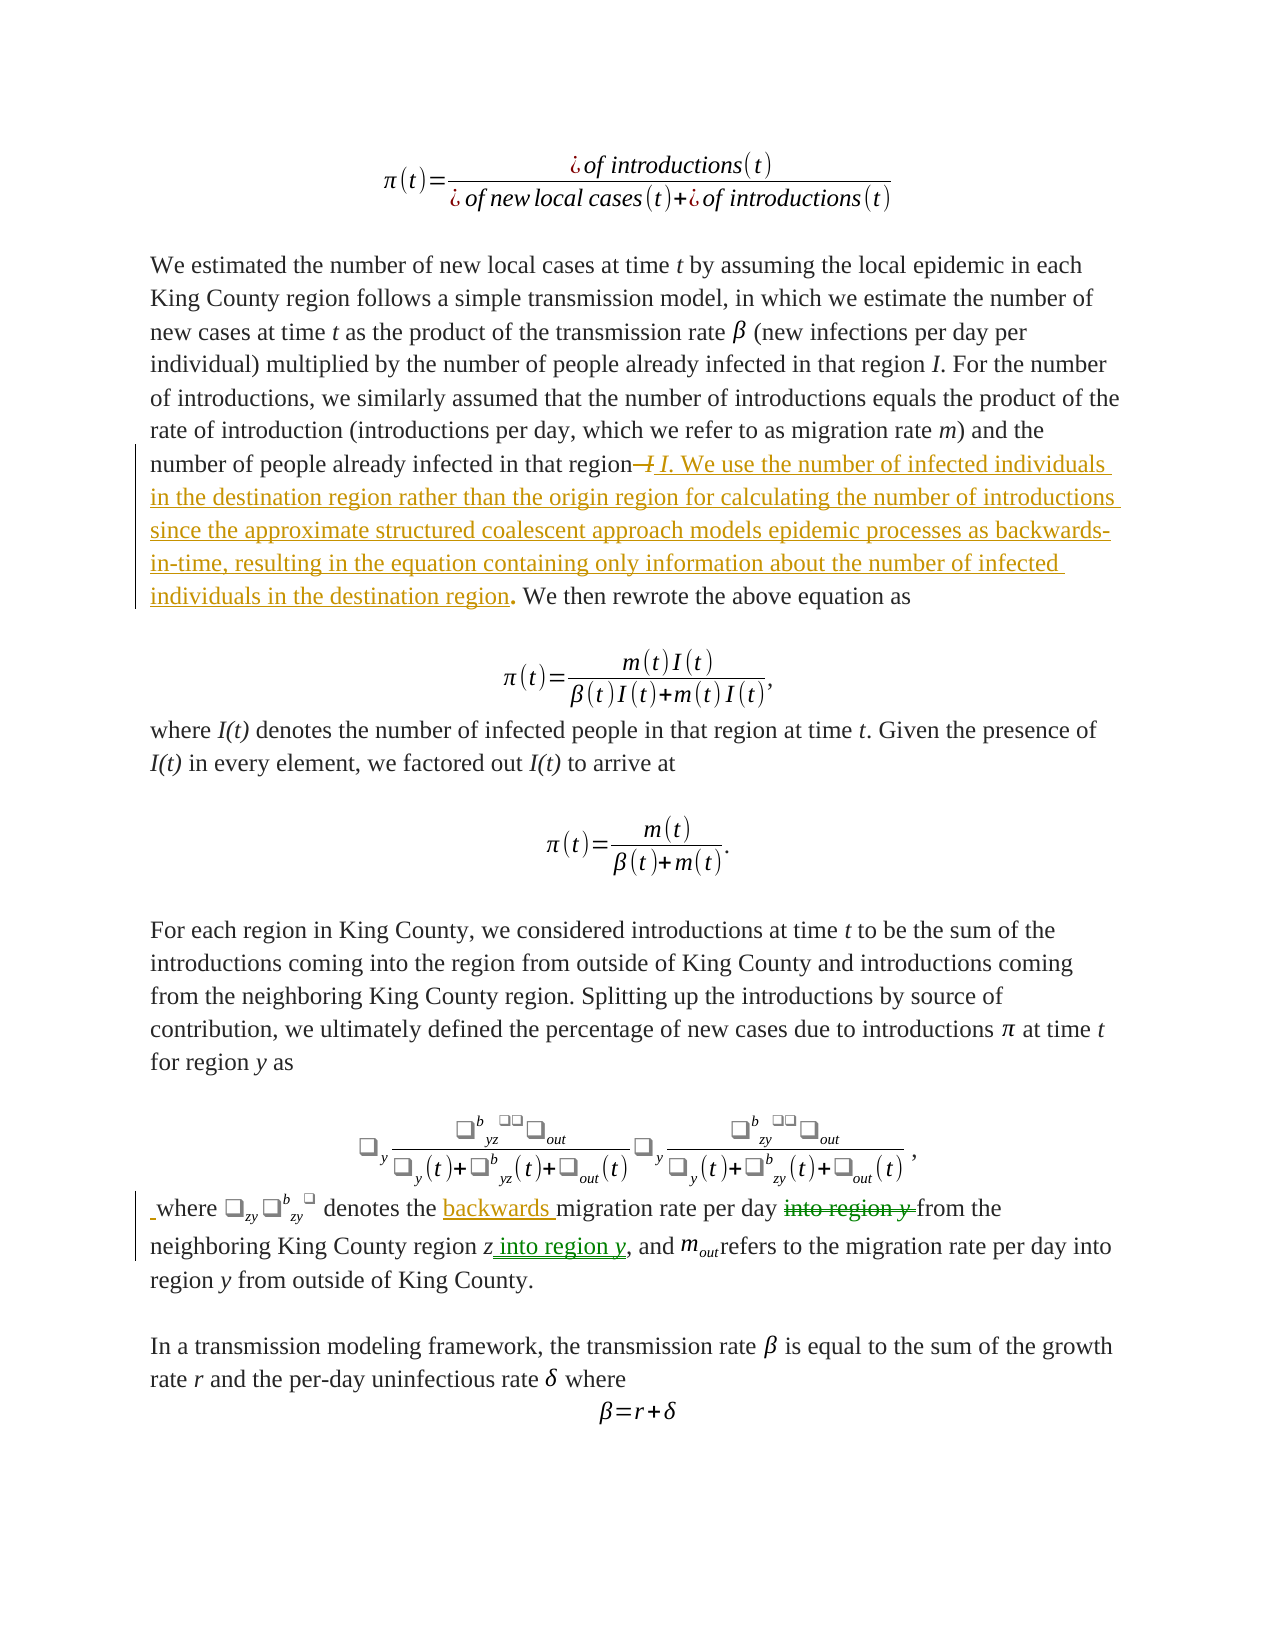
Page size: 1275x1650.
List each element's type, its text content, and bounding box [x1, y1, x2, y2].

text where denotes the migration rate per day from the neighboring King County region z, and refers to the migration rate per day into region y from outside of King County. [150, 1191, 1125, 1294]
text We estimated the number of new local cases at time t by assuming the local epidemic in each King County region follows a simple transmission model, in which we estimate the number of new cases at time t as the product of the transmission rate (new infections per day per individual) multiplied by the number of people already infected in that region I. For the number of introductions, we similarly assumed that the number of introductions equals the product of the rate of introduction (introductions per day, which we refer to as migration rate m) and the number of people already infected in that region. We then rewrote the above equation as [150, 251, 1125, 609]
text For each region in King County, we considered introductions at time t to be the sum of the introductions coming into the region from outside of King County and introductions coming from the neighboring King County region. Splitting up the introductions by source of contribution, we ultimately defined the percentage of new cases due to introductions at time t for region y as [150, 915, 1125, 1076]
text where I(t) denotes the number of infected people in that region at time t. Given the presence of I(t) in every element, we factored out I(t) to arrive at [150, 715, 1125, 776]
text , [150, 1113, 1125, 1186]
text In a transmission modeling framework, the transmission rate is equal to the sum of the growth rate r and the per-day uninfectious rate where [150, 1331, 1125, 1393]
text . [150, 814, 1125, 877]
text , [150, 647, 1125, 710]
